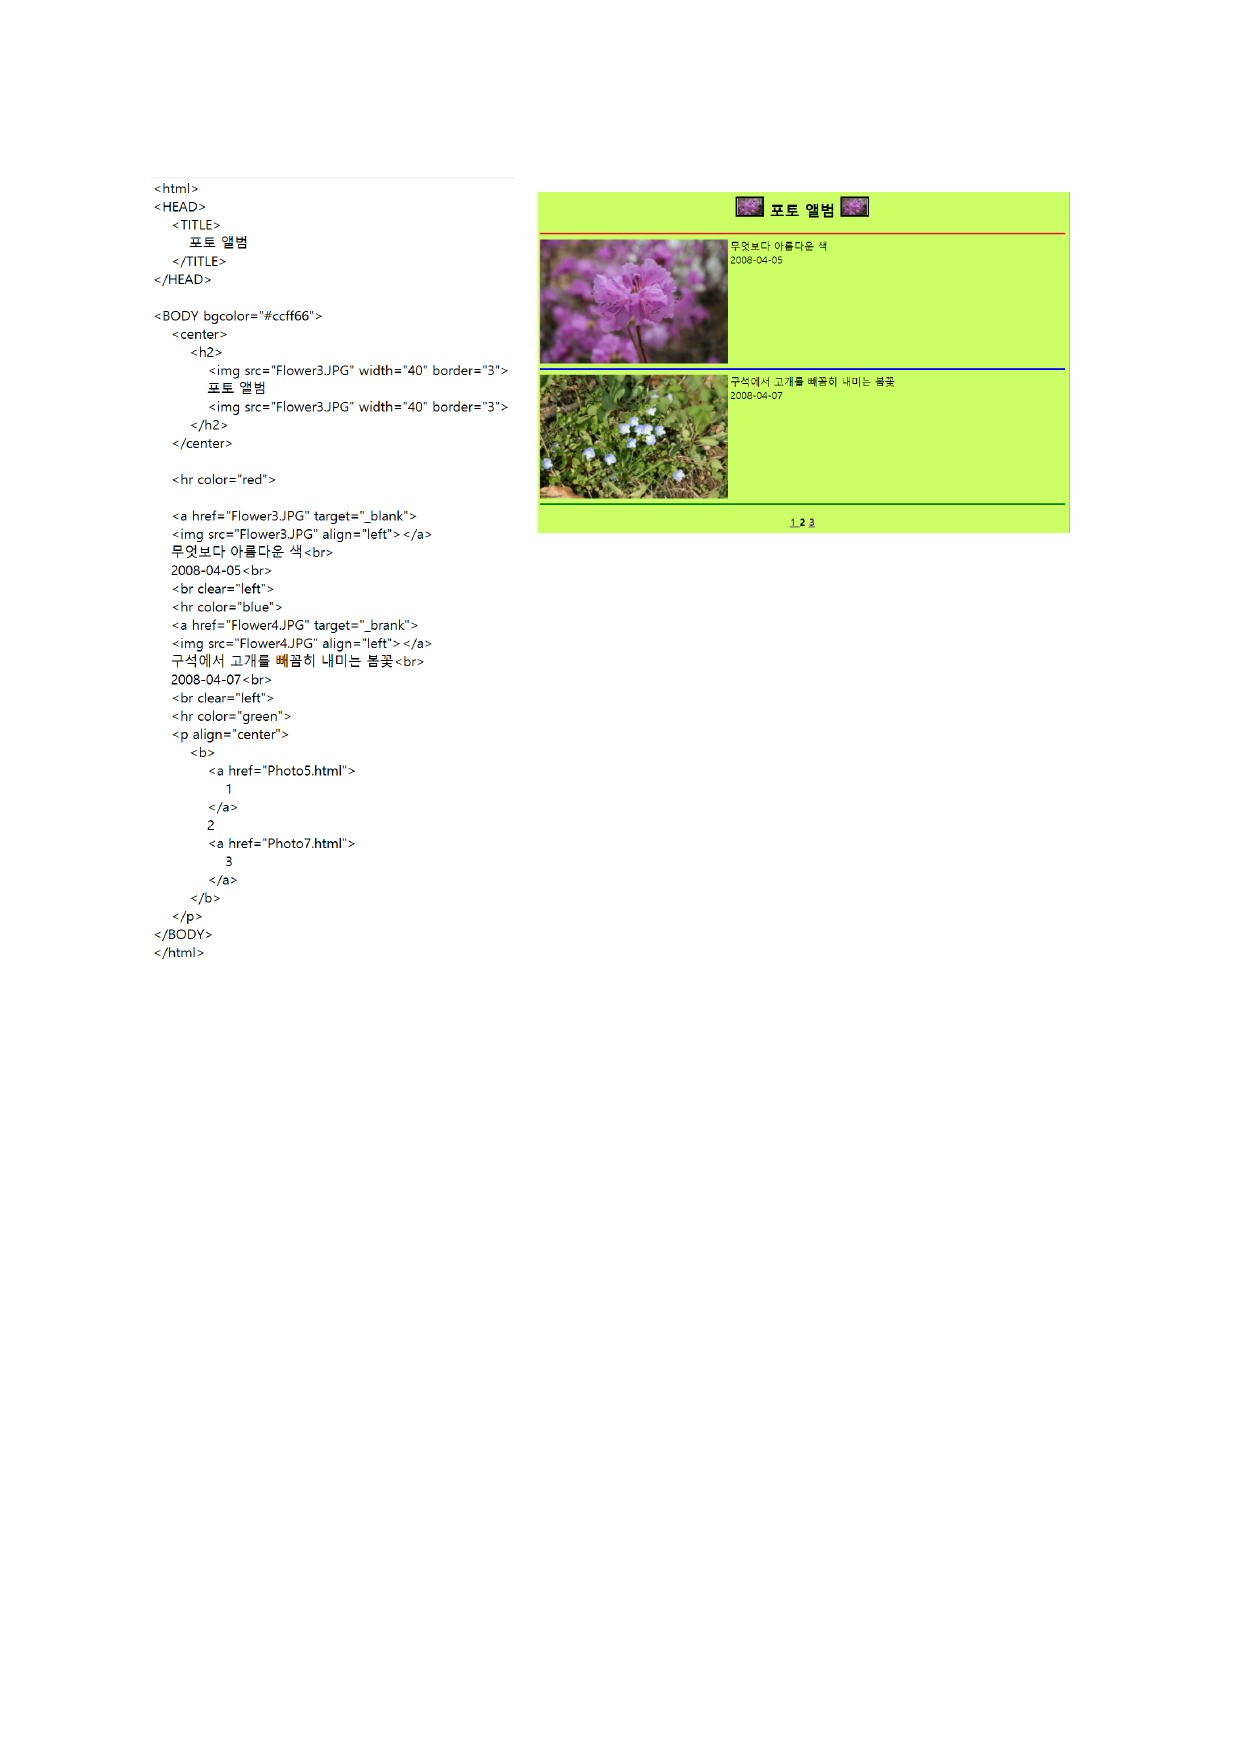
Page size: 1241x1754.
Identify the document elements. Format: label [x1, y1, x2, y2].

picture [150, 177, 515, 974]
picture [537, 192, 1070, 533]
